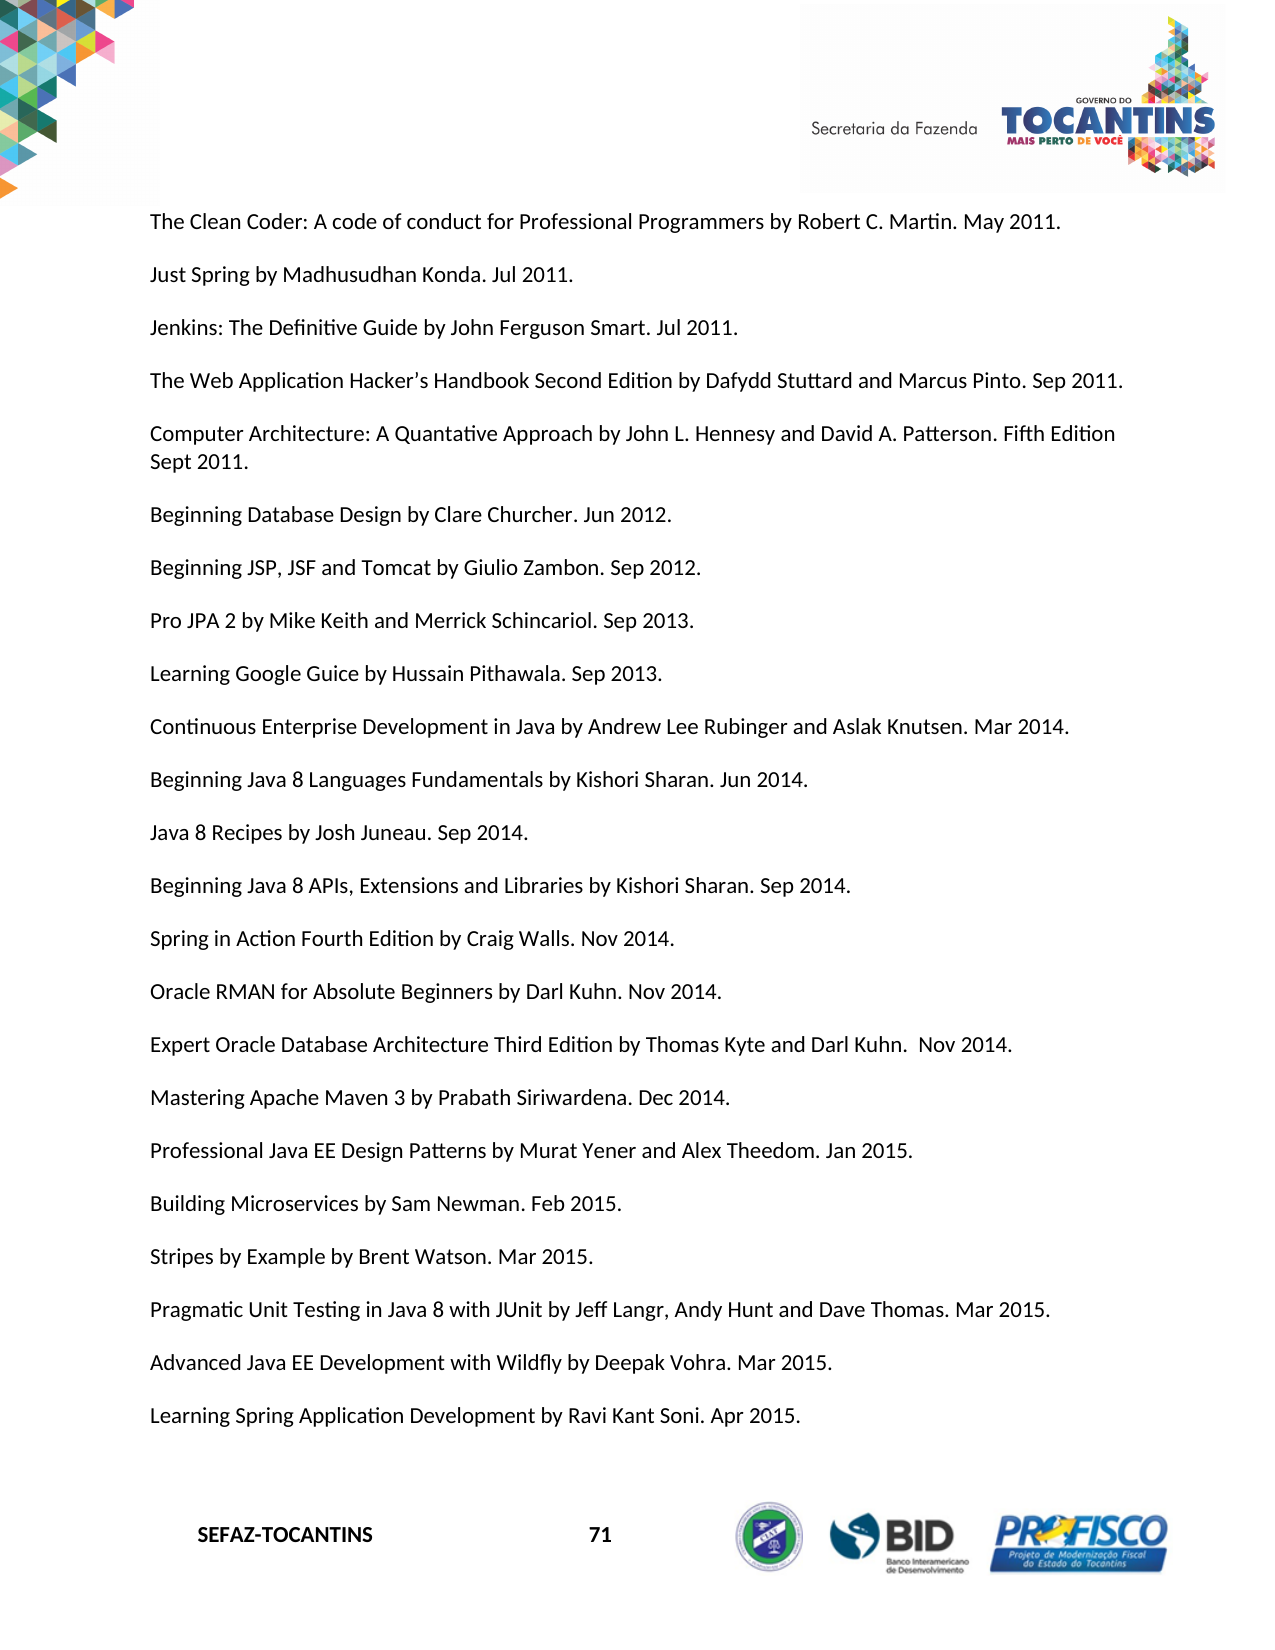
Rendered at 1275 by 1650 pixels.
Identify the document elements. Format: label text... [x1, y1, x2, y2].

text Expert Oracle Database Architecture Third Edition by Thomas Kyte and Darl Kuhn. Nov 2014. [150, 1030, 1125, 1058]
text Computer Architecture: A Quantative Approach by John L. Hennesy and David A. Patterson. Fifth Edition Sept 2011. [150, 419, 1125, 475]
text The Web Application Hacker’s Handbook Second Edition by Dafydd Stuttard and Marcus Pinto. Sep 2011. [150, 366, 1125, 394]
text Continuous Enterprise Development in Java by Andrew Lee Rubinger and Aslak Knutsen. Mar 2014. [150, 712, 1125, 740]
text Learning Google Guice by Hussain Pithawala. Sep 2013. [150, 659, 1125, 687]
text Just Spring by Madhusudhan Konda. Jul 2011. [150, 260, 1125, 288]
text Professional Java EE Design Patterns by Murat Yener and Alex Theedom. Jan 2015. [150, 1136, 1125, 1164]
text The Clean Coder: A code of conduct for Professional Programmers by Robert C. Martin. May 2011. [150, 207, 1125, 235]
text Pragmatic Unit Testing in Java 8 with JUnit by Jeff Langr, Andy Hunt and Dave Thomas. Mar 2015. [150, 1295, 1125, 1323]
text Beginning JSP, JSF and Tomcat by Giulio Zambon. Sep 2012. [150, 553, 1125, 581]
text Java 8 Recipes by Josh Juneau. Sep 2014. [150, 818, 1125, 846]
text Spring in Action Fourth Edition by Craig Walls. Nov 2014. [150, 924, 1125, 952]
text Oracle RMAN for Absolute Beginners by Darl Kuhn. Nov 2014. [150, 977, 1125, 1005]
text Advanced Java EE Development with Wildfly by Deepak Vohra. Mar 2015. [150, 1348, 1125, 1376]
text Beginning Java 8 APIs, Extensions and Libraries by Kishori Sharan. Sep 2014. [150, 871, 1125, 899]
text Learning Spring Application Development by Ravi Kant Soni. Apr 2015. [150, 1401, 1125, 1429]
picture [800, 4, 1226, 193]
text Beginning Java 8 Languages Fundamentals by Kishori Sharan. Jun 2014. [150, 765, 1125, 793]
text Beginning Database Design by Clare Churcher. Jun 2012. [150, 500, 1125, 528]
text Mastering Apache Maven 3 by Prabath Siriwardena. Dec 2014. [150, 1083, 1125, 1111]
text Building Microservices by Sam Newman. Feb 2015. [150, 1189, 1125, 1217]
picture [0, 0, 161, 206]
text Stripes by Example by Brent Watson. Mar 2015. [150, 1242, 1125, 1270]
text Pro JPA 2 by Mike Keith and Merrick Schincariol. Sep 2013. [150, 606, 1125, 634]
picture [733, 1500, 1174, 1576]
text Jenkins: The Definitive Guide by John Ferguson Smart. Jul 2011. [150, 313, 1125, 341]
